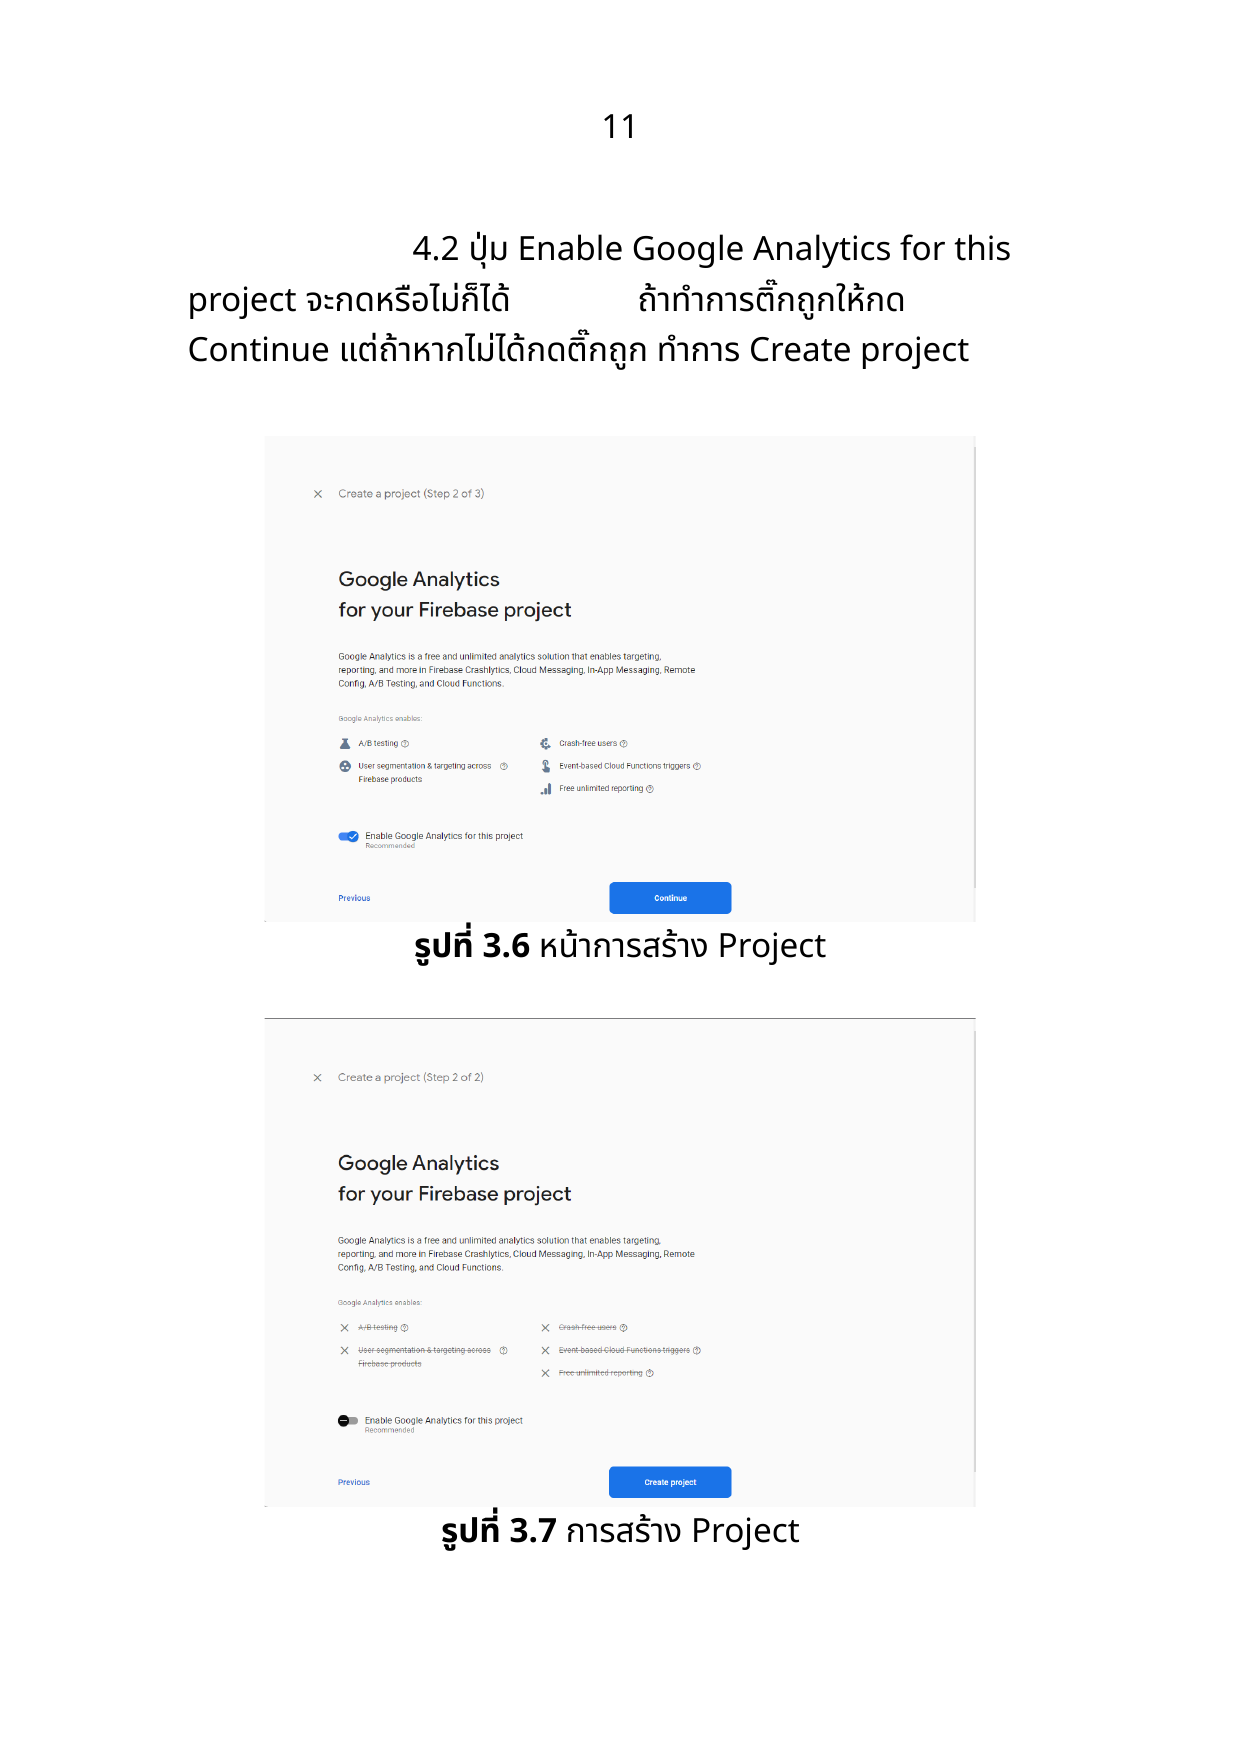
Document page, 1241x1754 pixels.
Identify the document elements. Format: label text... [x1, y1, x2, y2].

picture [264, 1018, 976, 1507]
text รูปที่ 3.6 หน้าการสร้าง Project [187, 922, 1053, 973]
text 4.2 ปุ่ม Enable Google Analytics for this project จะกดหรือไม่ก็ได้ ถ้าทำการติ๊กถูกให้กด Continue แต่ถ้าหากไม่ได้กดติ๊กถูก ทำการ Create project [187, 225, 1053, 377]
picture [264, 436, 976, 922]
text รูปที่ 3.7 การสร้าง Project [187, 1507, 1053, 1558]
